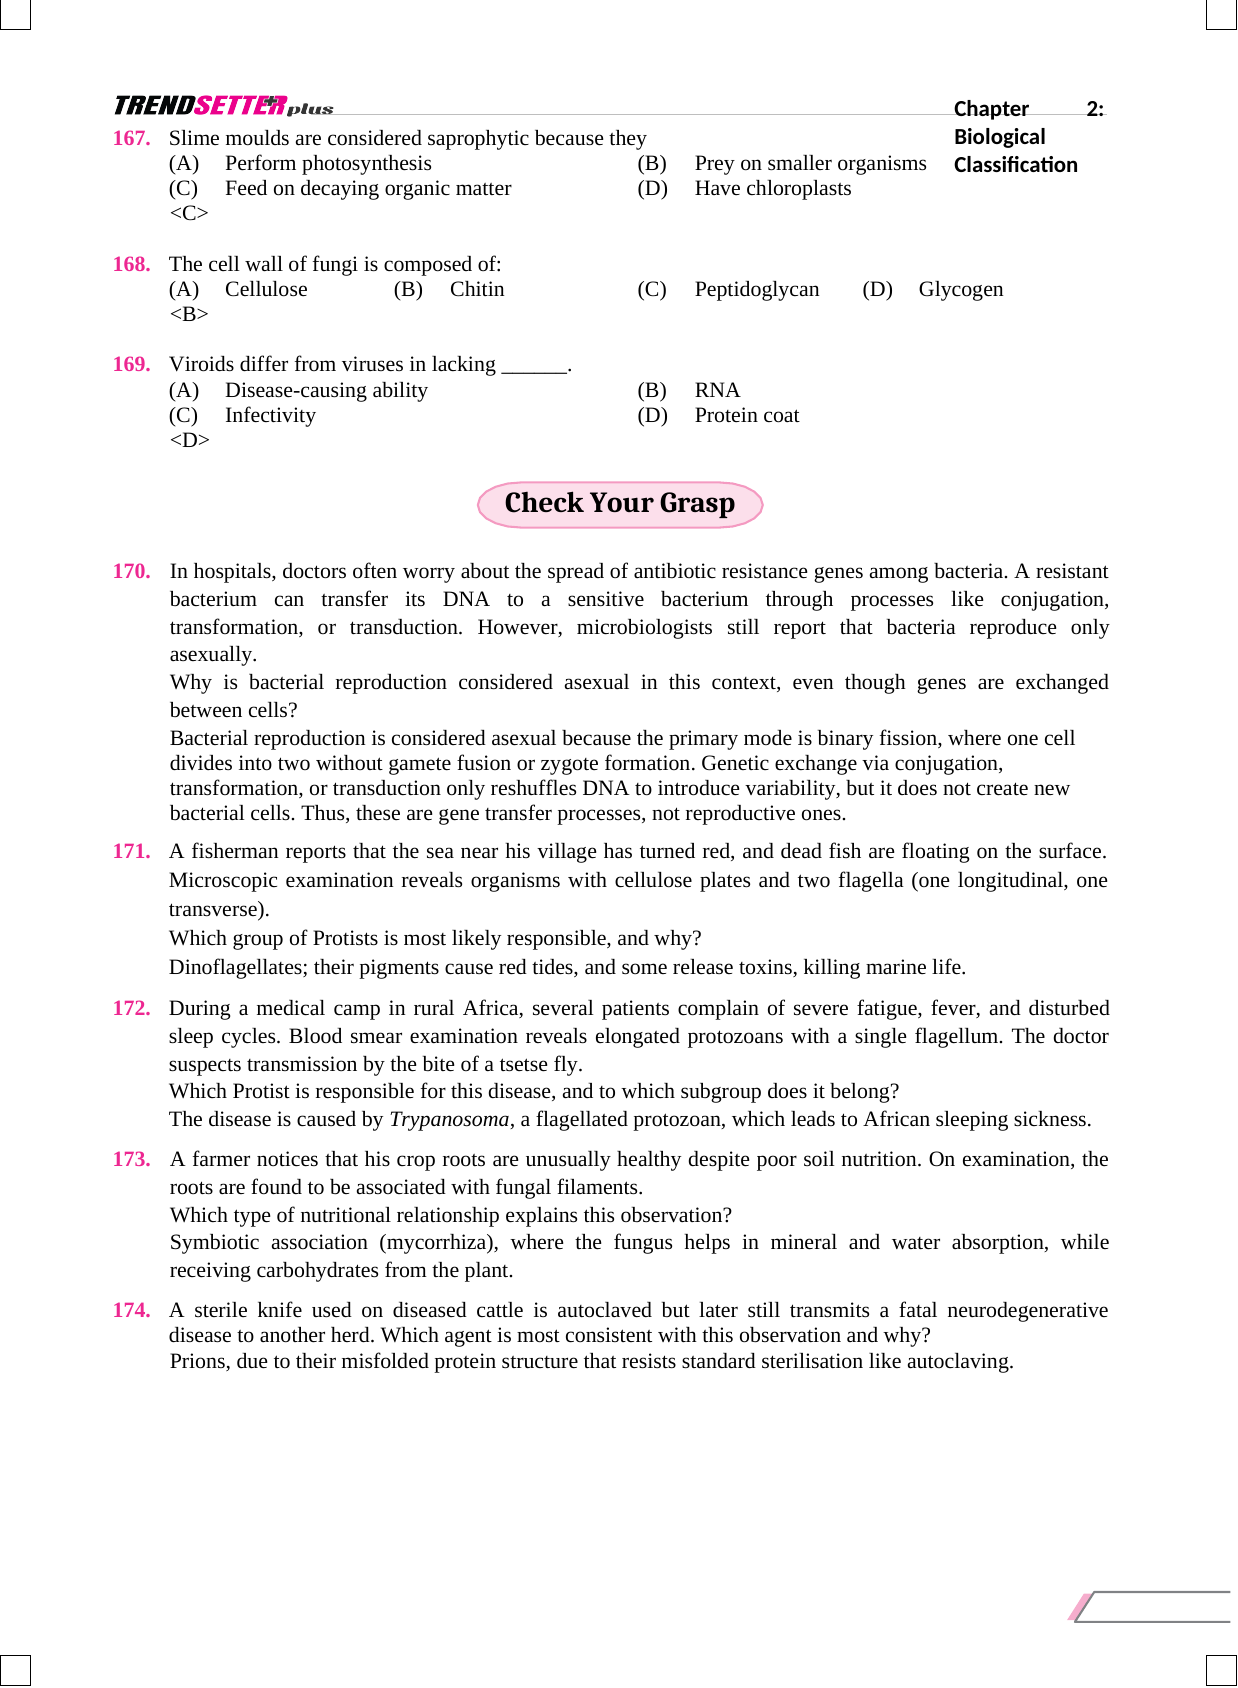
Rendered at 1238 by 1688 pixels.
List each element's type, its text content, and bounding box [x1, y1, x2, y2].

text <D> [112, 427, 1125, 452]
text 173. A farmer notices that his crop roots are unusually healthy despite poor soil nutrition. On examination, the roots are found to be associated with fungal filaments. Which type of nutritional relationship explains this observation? [112, 1146, 1111, 1227]
text <C> [112, 200, 1125, 225]
text 172. During a medical camp in rural Africa, several patients complain of severe fatigue, fever, and disturbed sleep cycles. Blood smear examination reveals elongated protozoans with a single flagellum. The doctor suspects transmission by the bite of a tsetse fly. [112, 995, 1111, 1076]
text 169. Viroids differ from viruses in lacking ______. (A) Disease-causing ability (B) RNA [112, 351, 1125, 402]
text 167. Slime moulds are considered saprophytic because they (A) Perform photosynthesis (B) Prey on smaller organisms [112, 124, 1125, 175]
text Why is bacterial reproduction considered asexual in this context, even though genes are exchanged between cells? [122, 669, 1111, 722]
picture [112, 92, 335, 117]
text Prions, due to their misfolded protein structure that resists standard sterilisation like autoclaving. [122, 1348, 1111, 1373]
text Symbiotic association (mycorrhiza), where the fungus helps in mineral and water absorption, while receiving carbohydrates from the plant. [112, 1229, 1111, 1282]
text Bacterial reproduction is considered asexual because the primary mode is binary fission, where one cell divides into two without gamete fusion or zygote formation. Genetic exchange via conjugation, transformation, or transduction only reshuffles DNA to introduce variability, but it does not create new bacterial cells. Thus, these are gene transfer processes, not reproductive ones. [112, 724, 1125, 825]
text 168. The cell wall of fungi is composed of: (A) Cellulose (B) Chitin (C) Peptidoglycan (D) Glycogen [112, 251, 1125, 301]
text (C) Infectivity (D) Protein coat [112, 402, 1125, 427]
text Dinoflagellates; their pigments cause red tides, and some release toxins, killing marine life. [122, 954, 1110, 979]
text 171. A fisherman reports that the sea near his village has turned red, and dead fish are floating on the surface. Microscopic examination reveals organisms with cellulose plates and two flagella (one longitudinal, one transverse). Which group of Protists is most likely responsible, and why? [112, 838, 1110, 950]
text The disease is caused by Trypanosoma, a flagellated protozoan, which leads to African sleeping sickness. [122, 1106, 1111, 1131]
text (C) Feed on decaying organic matter (D) Have chloroplasts [112, 175, 1125, 200]
text Which Protist is responsible for this disease, and to which subgroup does it belong? [122, 1078, 1111, 1103]
text <B> [112, 301, 1125, 326]
text 174. A sterile knife used on diseased cattle is autoclaved but later still transmits a fatal neurodegenerative disease to another herd. Which agent is most consistent with this observation and why? [112, 1297, 1111, 1348]
text 170. In hospitals, doctors often worry about the spread of antibiotic resistance genes among bacteria. A resistant bacterium can transfer its DNA to a sensitive bacterium through processes like conjugation, transformation, or transduction. However, microbiologists still report that bacteria reproduce only asexually. [112, 558, 1111, 667]
